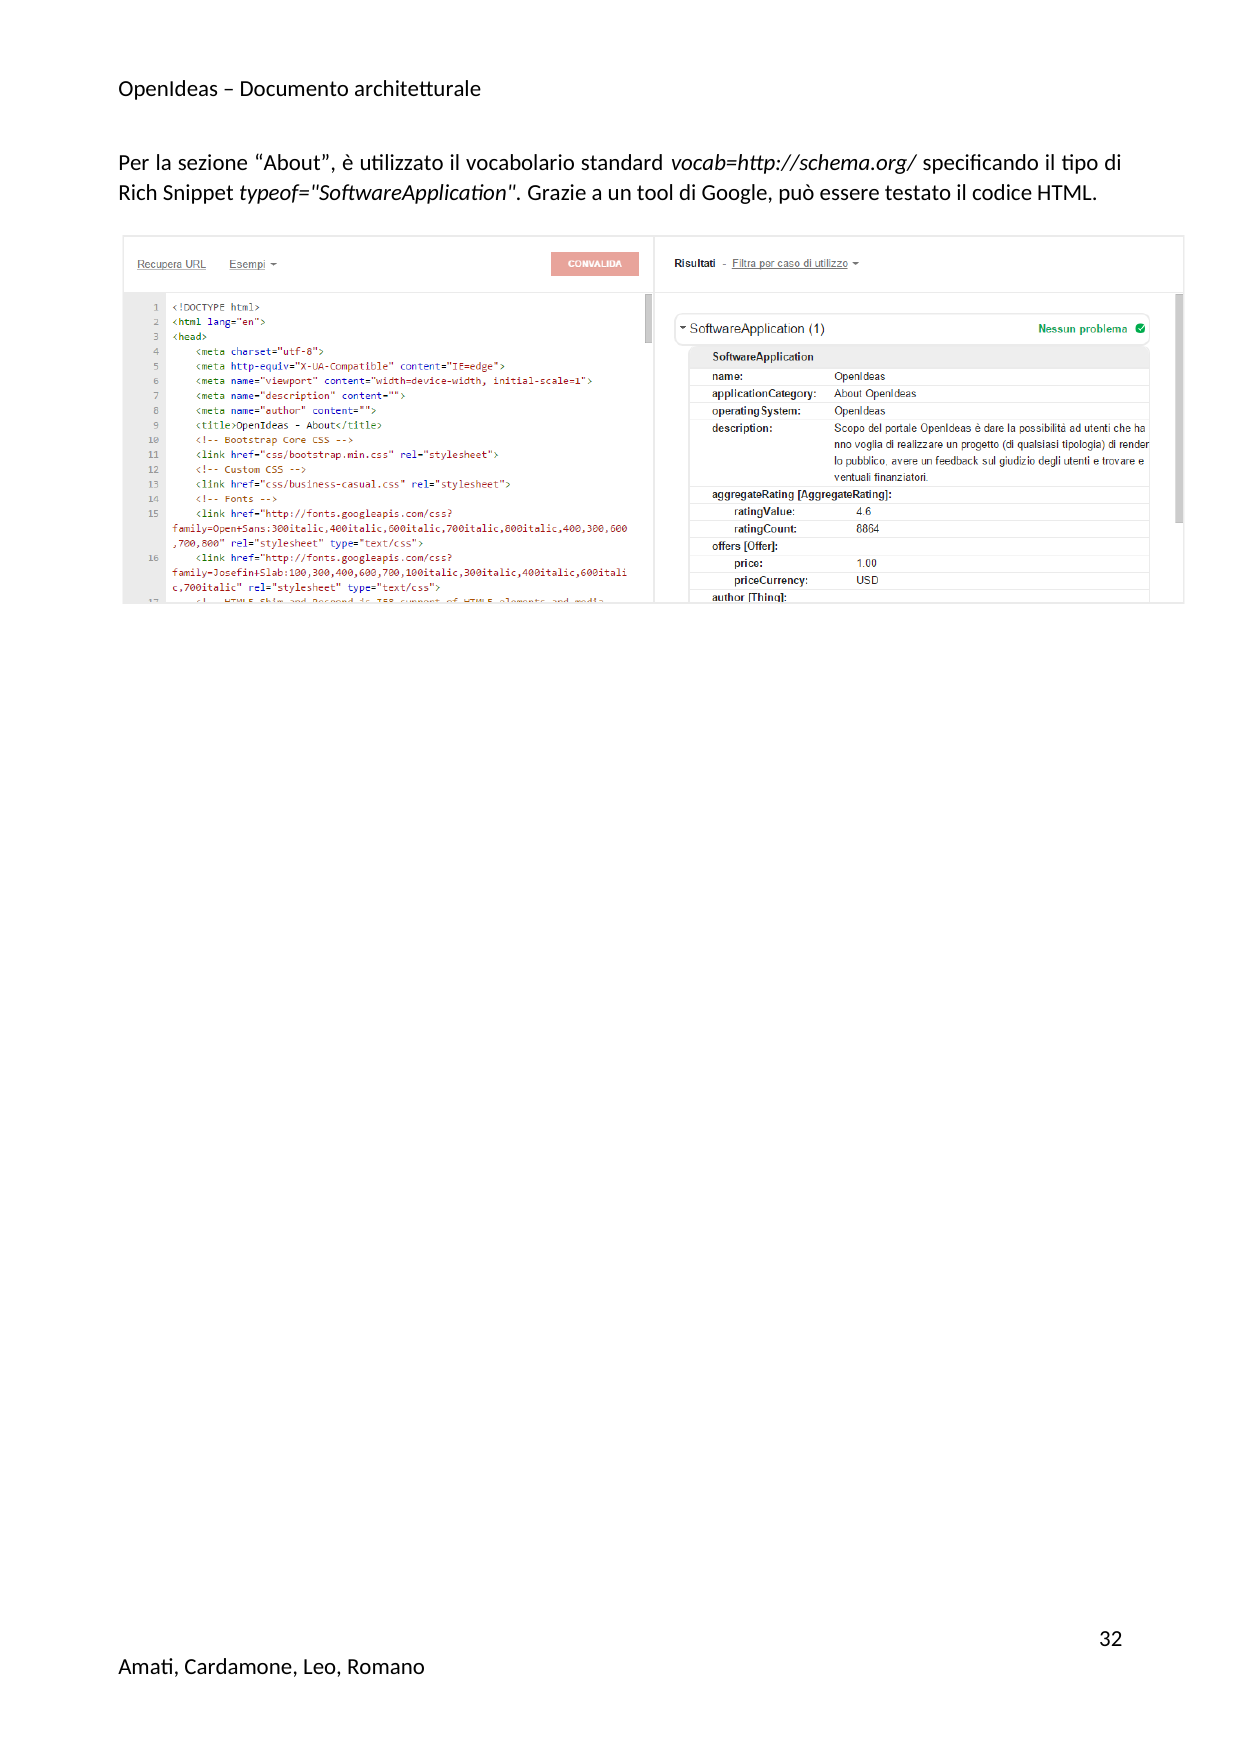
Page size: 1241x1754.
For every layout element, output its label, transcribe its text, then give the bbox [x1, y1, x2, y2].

picture [118, 224, 1198, 605]
text Per la sezione “About”, è utilizzato il vocabolario standard vocab=http://schema.org/ specificando il tipo di Rich Snippet typeof="SoftwareApplication". Grazie a un tool di Google, può essere testato il codice HTML. [118, 148, 1122, 206]
